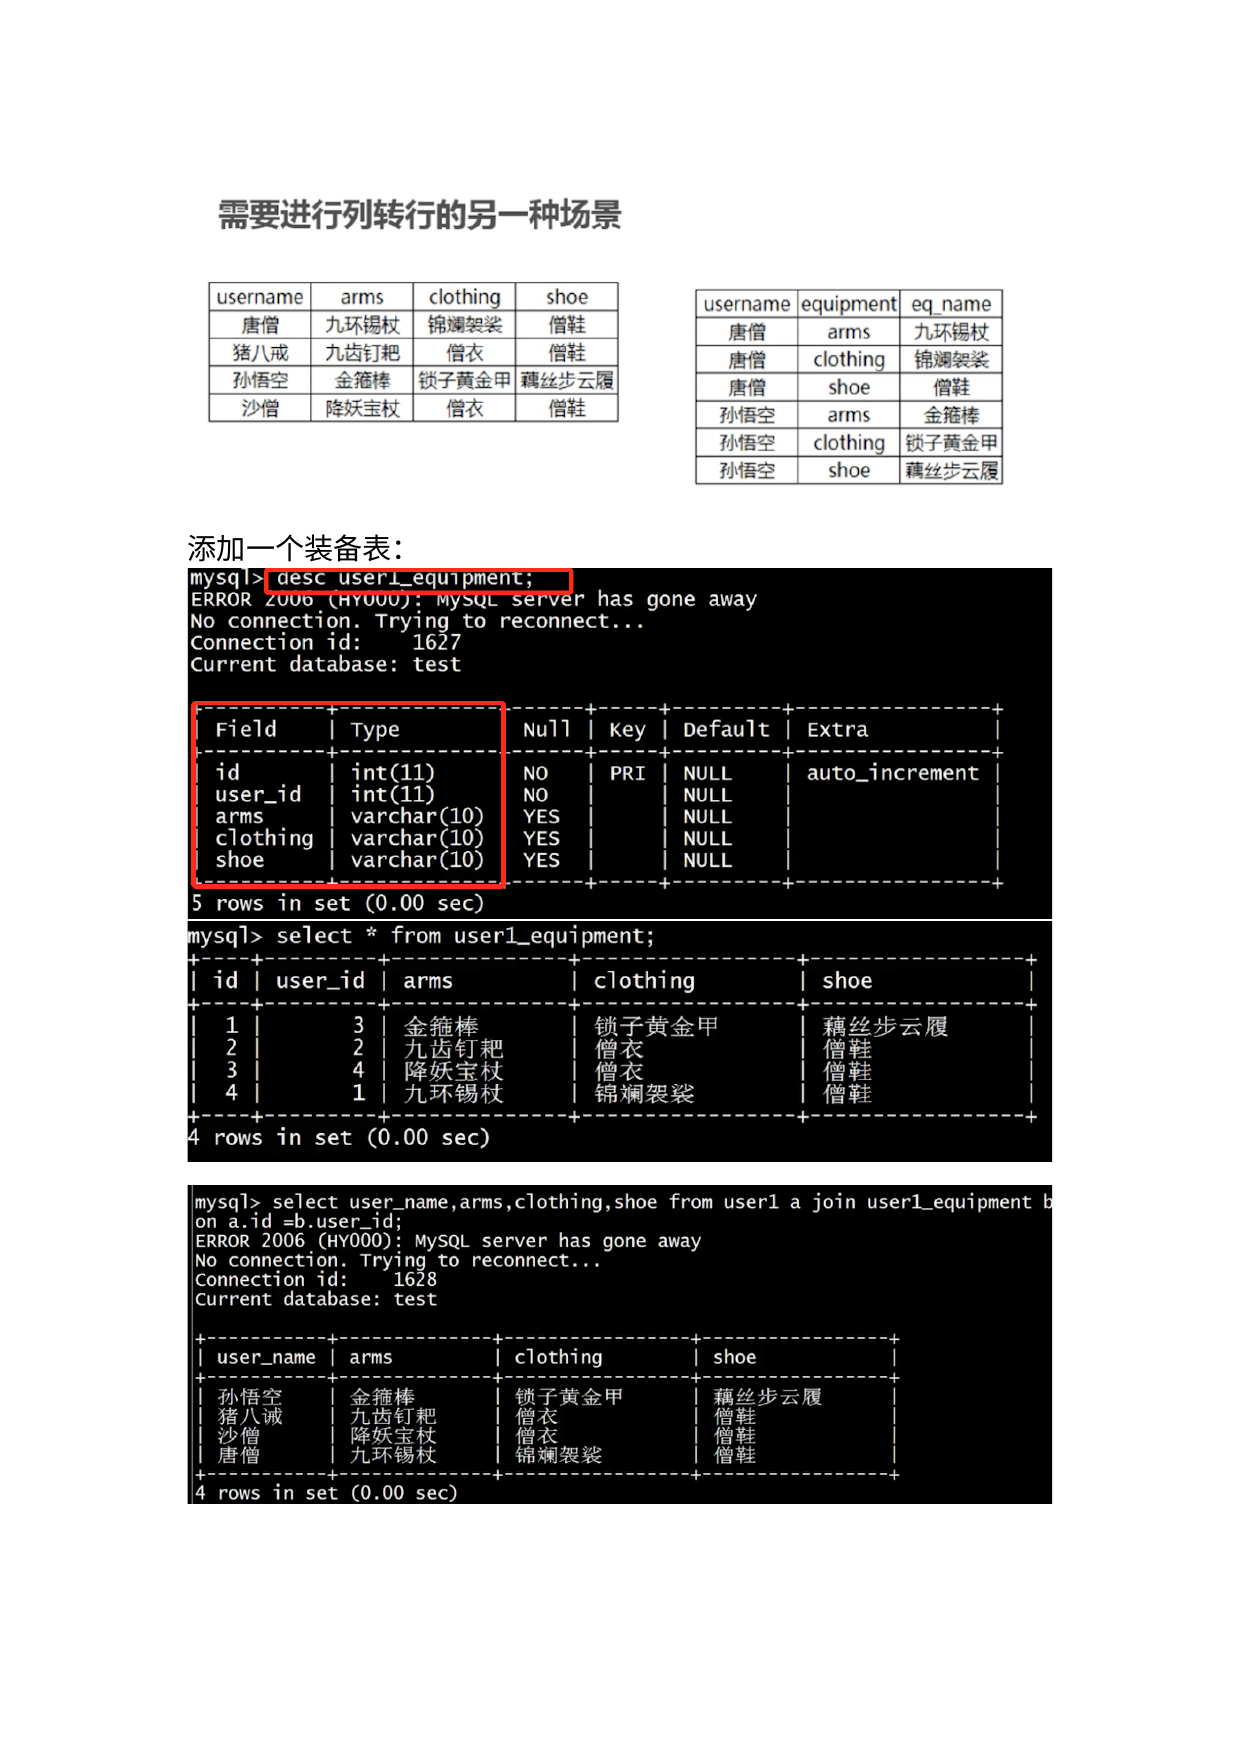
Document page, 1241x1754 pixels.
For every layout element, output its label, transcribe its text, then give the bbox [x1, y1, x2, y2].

picture [187, 172, 1053, 506]
picture [187, 568, 1053, 919]
picture [187, 1185, 1053, 1504]
picture [187, 921, 1053, 1162]
text 添加一个装备表： [187, 524, 1053, 568]
